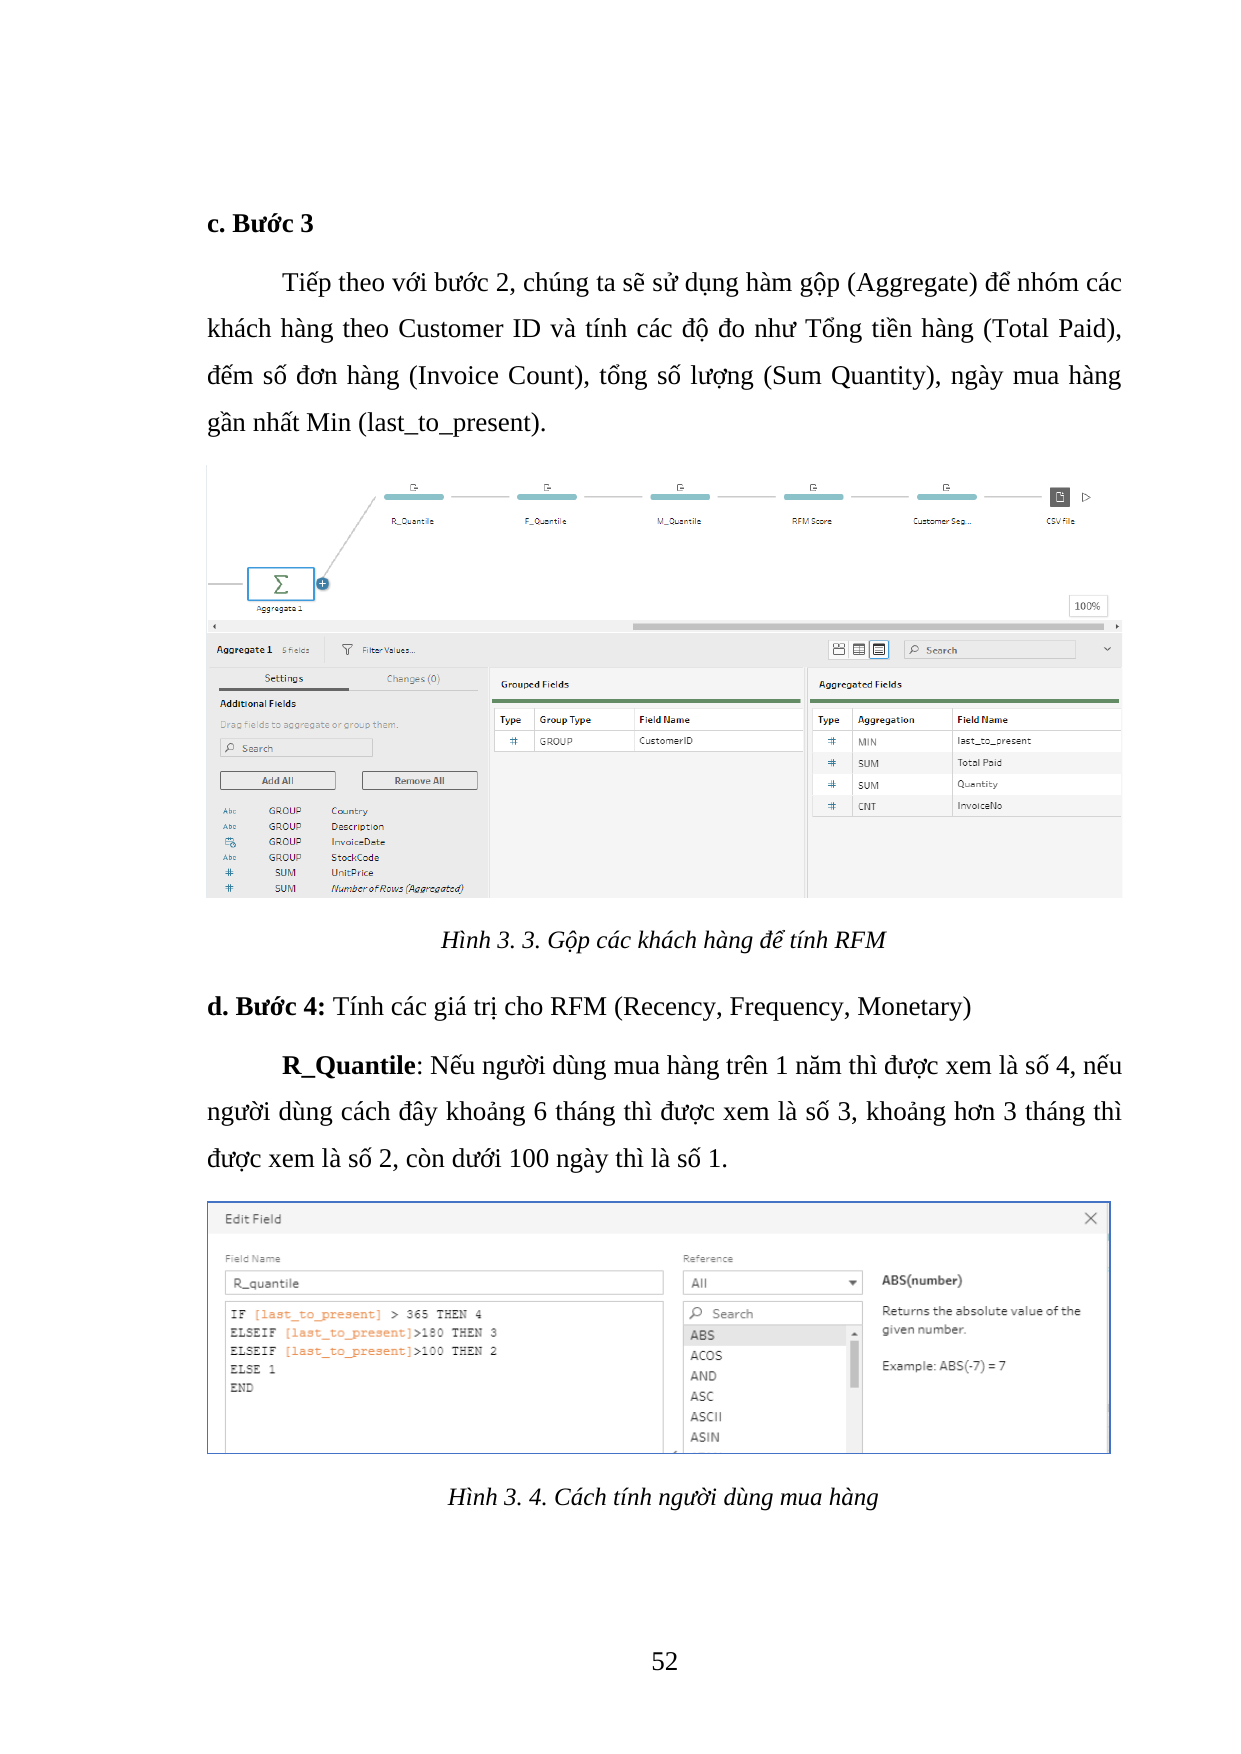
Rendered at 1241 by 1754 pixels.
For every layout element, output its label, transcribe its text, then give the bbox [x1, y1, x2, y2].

picture [208, 1203, 1109, 1453]
text R_Quantile: Nếu người dùng mua hàng trên 1 năm thì được xem là số 4, nếu người dùng cách đây khoảng 6 tháng thì được xem là số 3, khoảng hơn 3 tháng thì được xem là số 2, còn dưới 100 ngày thì là số 1. [207, 1049, 1122, 1173]
text d. Bước 4: Tính các giá trị cho RFM (Recency, Frequency, Monetary) [207, 989, 1122, 1021]
text Tiếp theo với bước 2, chúng ta sẽ sử dụng hàm gộp (Aggregate) để nhóm các khách hàng theo Customer ID và tính các độ đo như Tổng tiền hàng (Total Paid), đếm số đơn hàng (Invoice Count), tổng số lượng (Sum Quantity), ngày mua hàng gần nhất Min (last_to_present). [207, 266, 1122, 437]
picture [206, 465, 1123, 898]
text c. Bước 3 [207, 207, 1122, 238]
